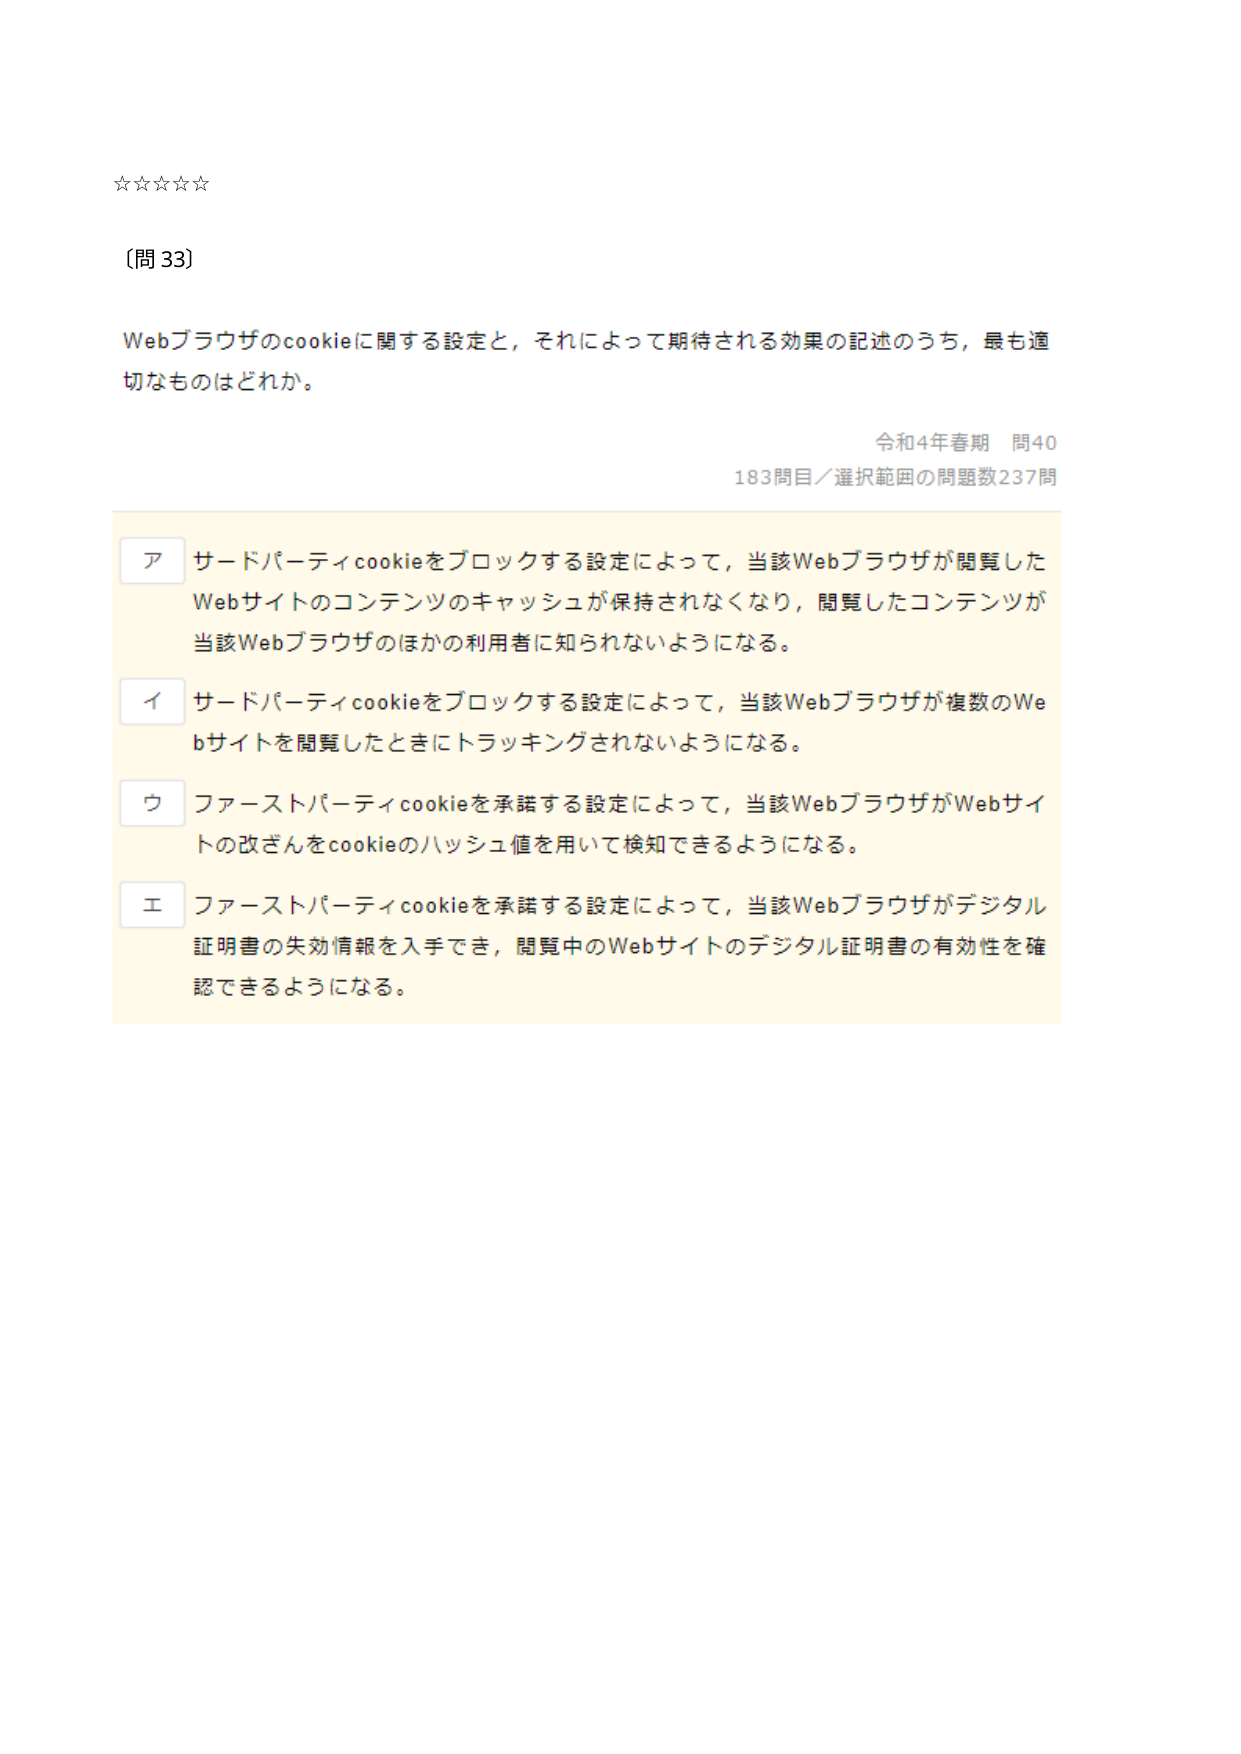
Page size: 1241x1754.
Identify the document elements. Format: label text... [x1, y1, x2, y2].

picture [112, 314, 1062, 1024]
text ☆☆☆☆☆ [112, 164, 1128, 202]
text 〔問33〕 [112, 239, 1128, 277]
